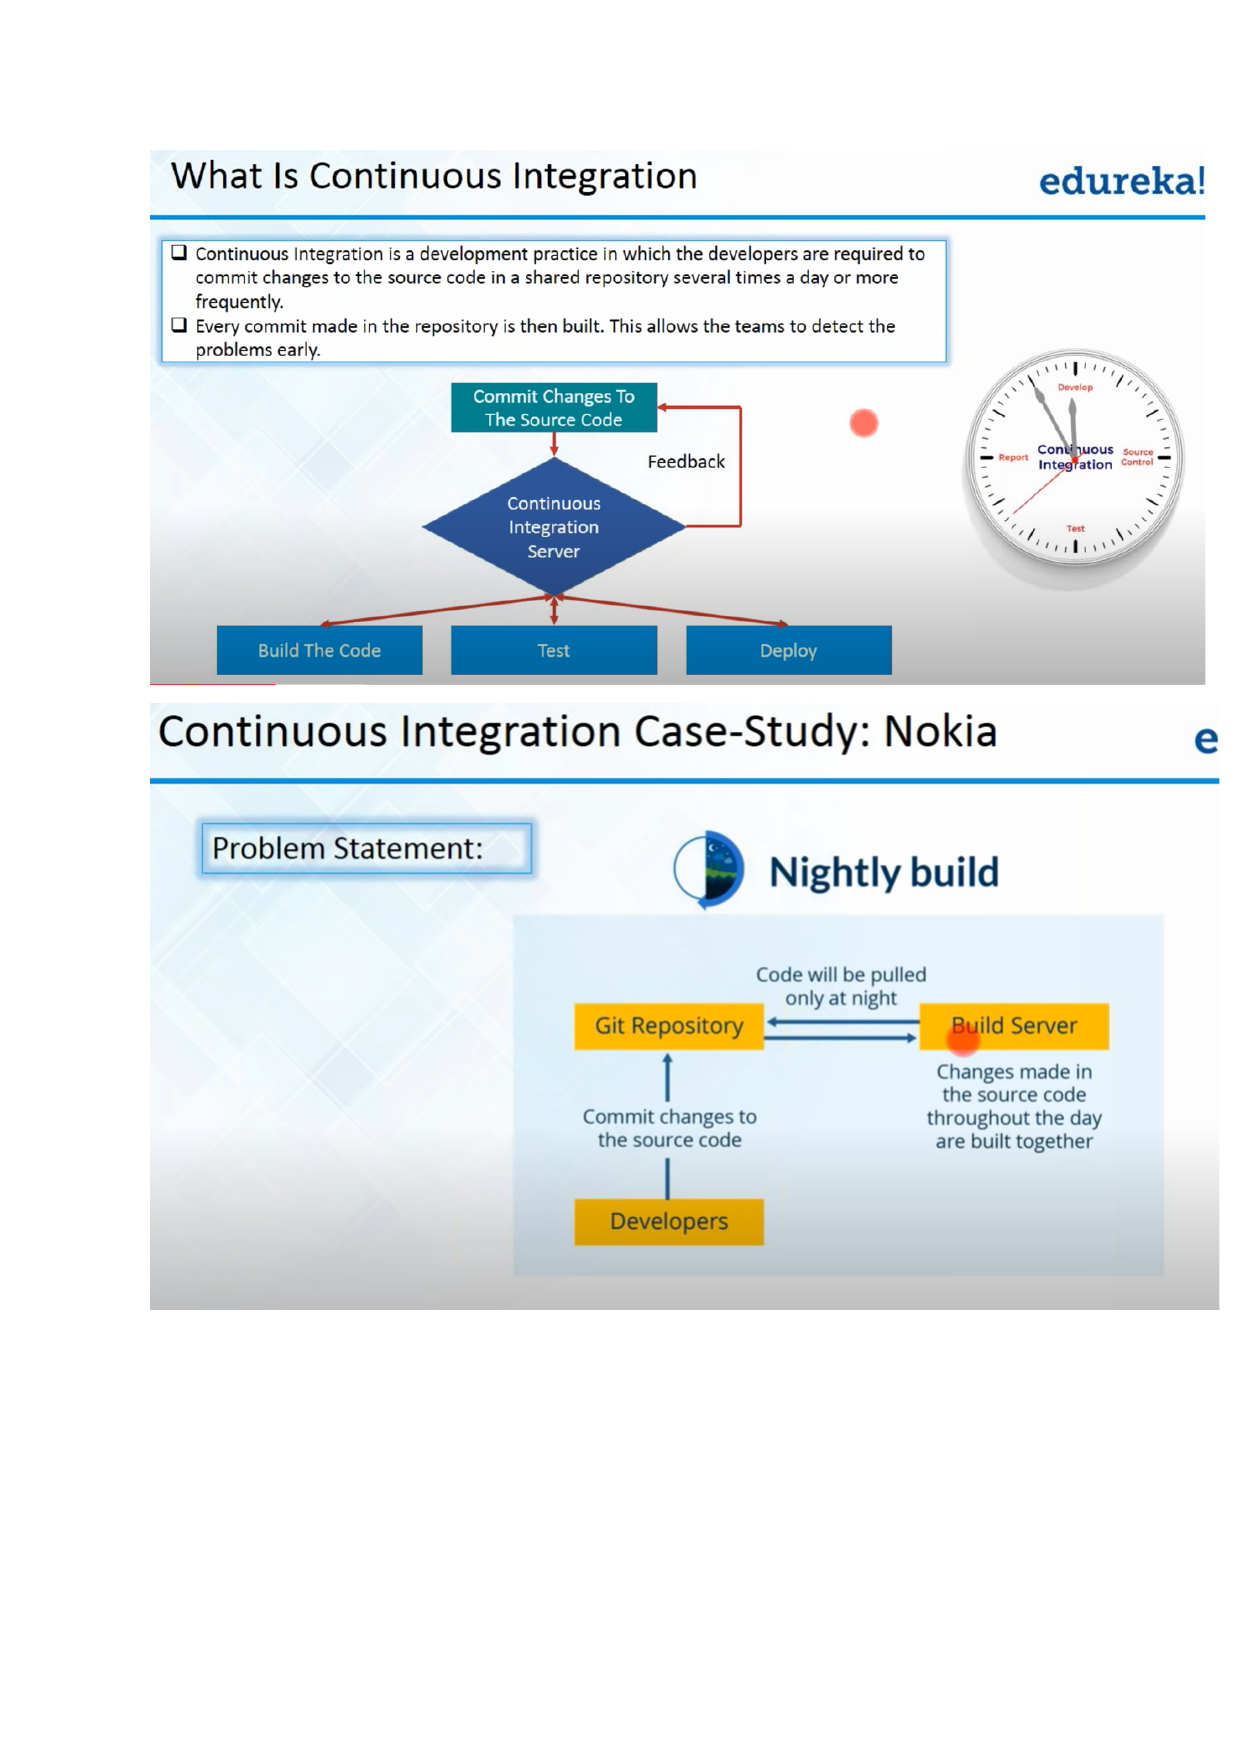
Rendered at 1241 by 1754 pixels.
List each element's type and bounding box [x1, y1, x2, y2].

picture [150, 703, 1220, 1310]
picture [150, 150, 1206, 685]
